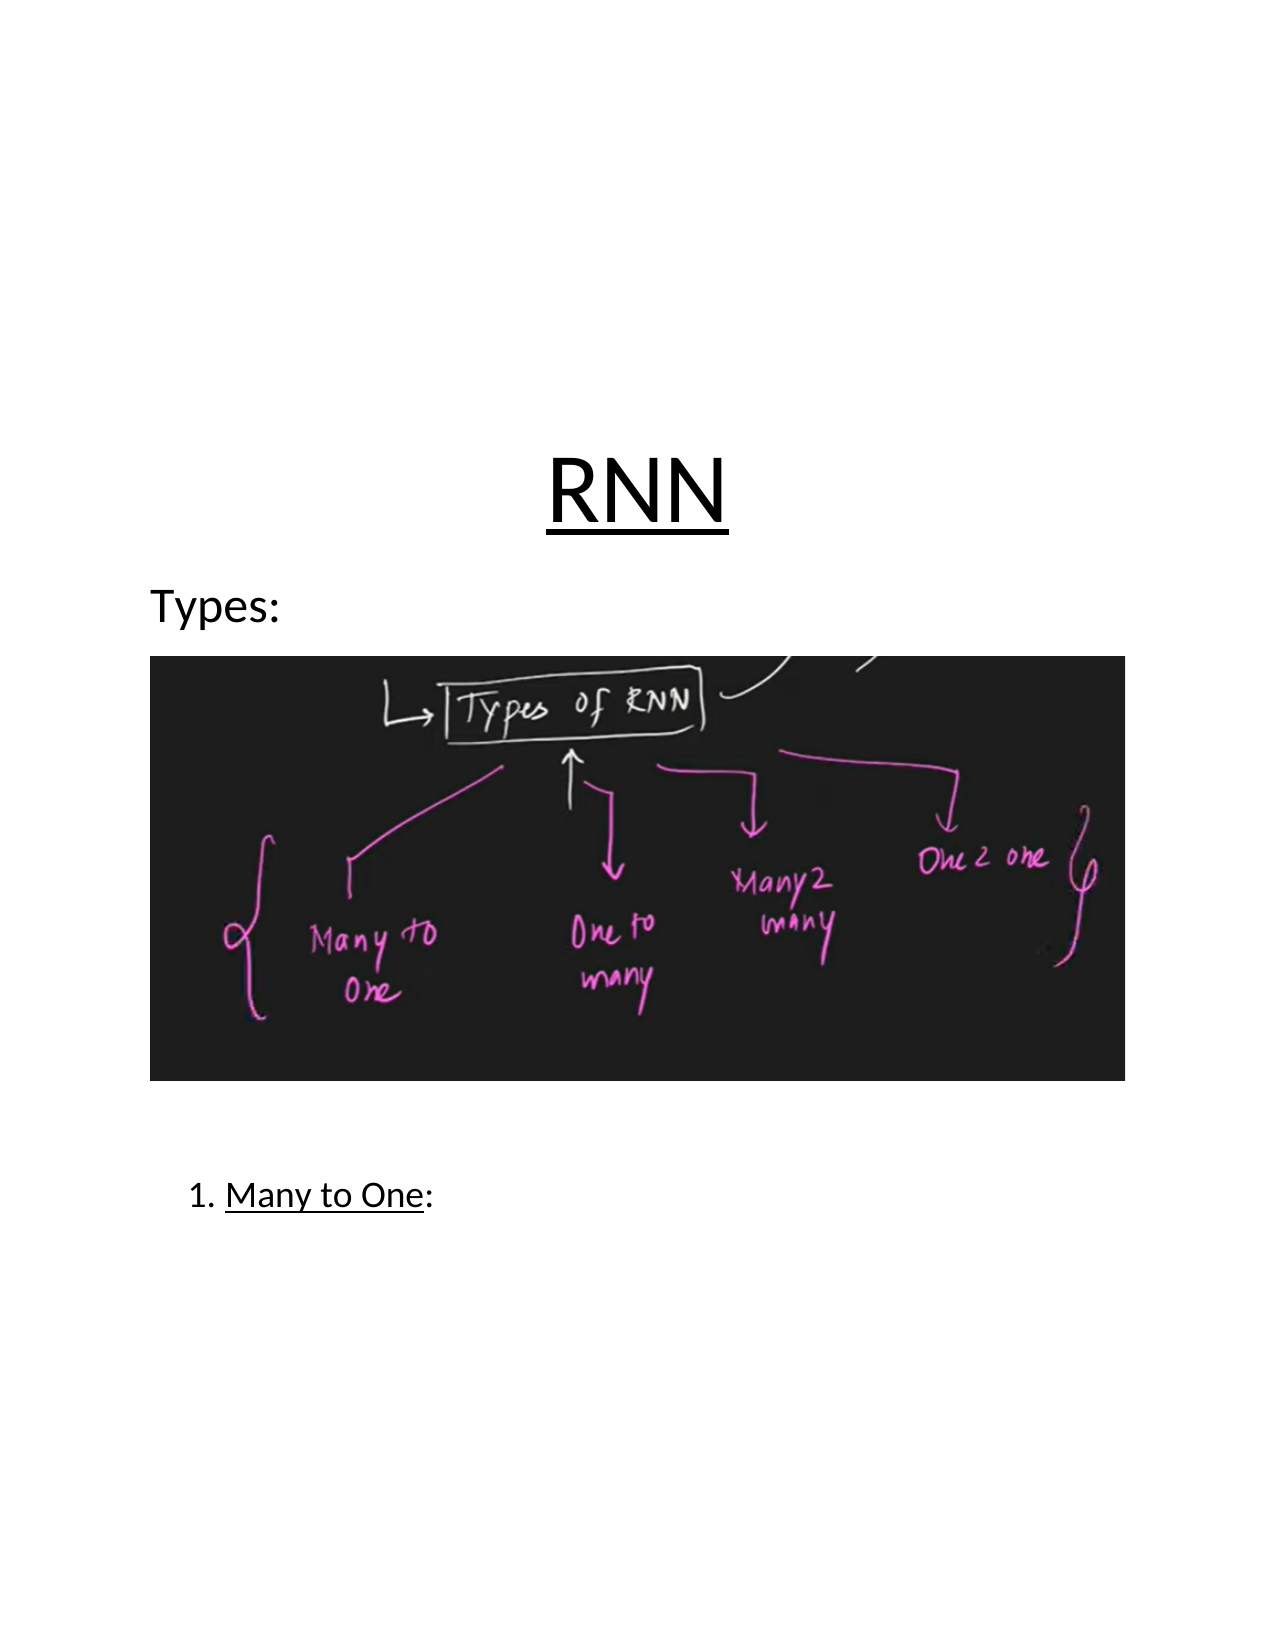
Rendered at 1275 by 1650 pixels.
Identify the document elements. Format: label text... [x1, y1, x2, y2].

text Types: [150, 574, 1125, 635]
text RNN [150, 426, 1125, 548]
list Many to One: [187, 1171, 1125, 1217]
picture [150, 656, 1125, 1081]
